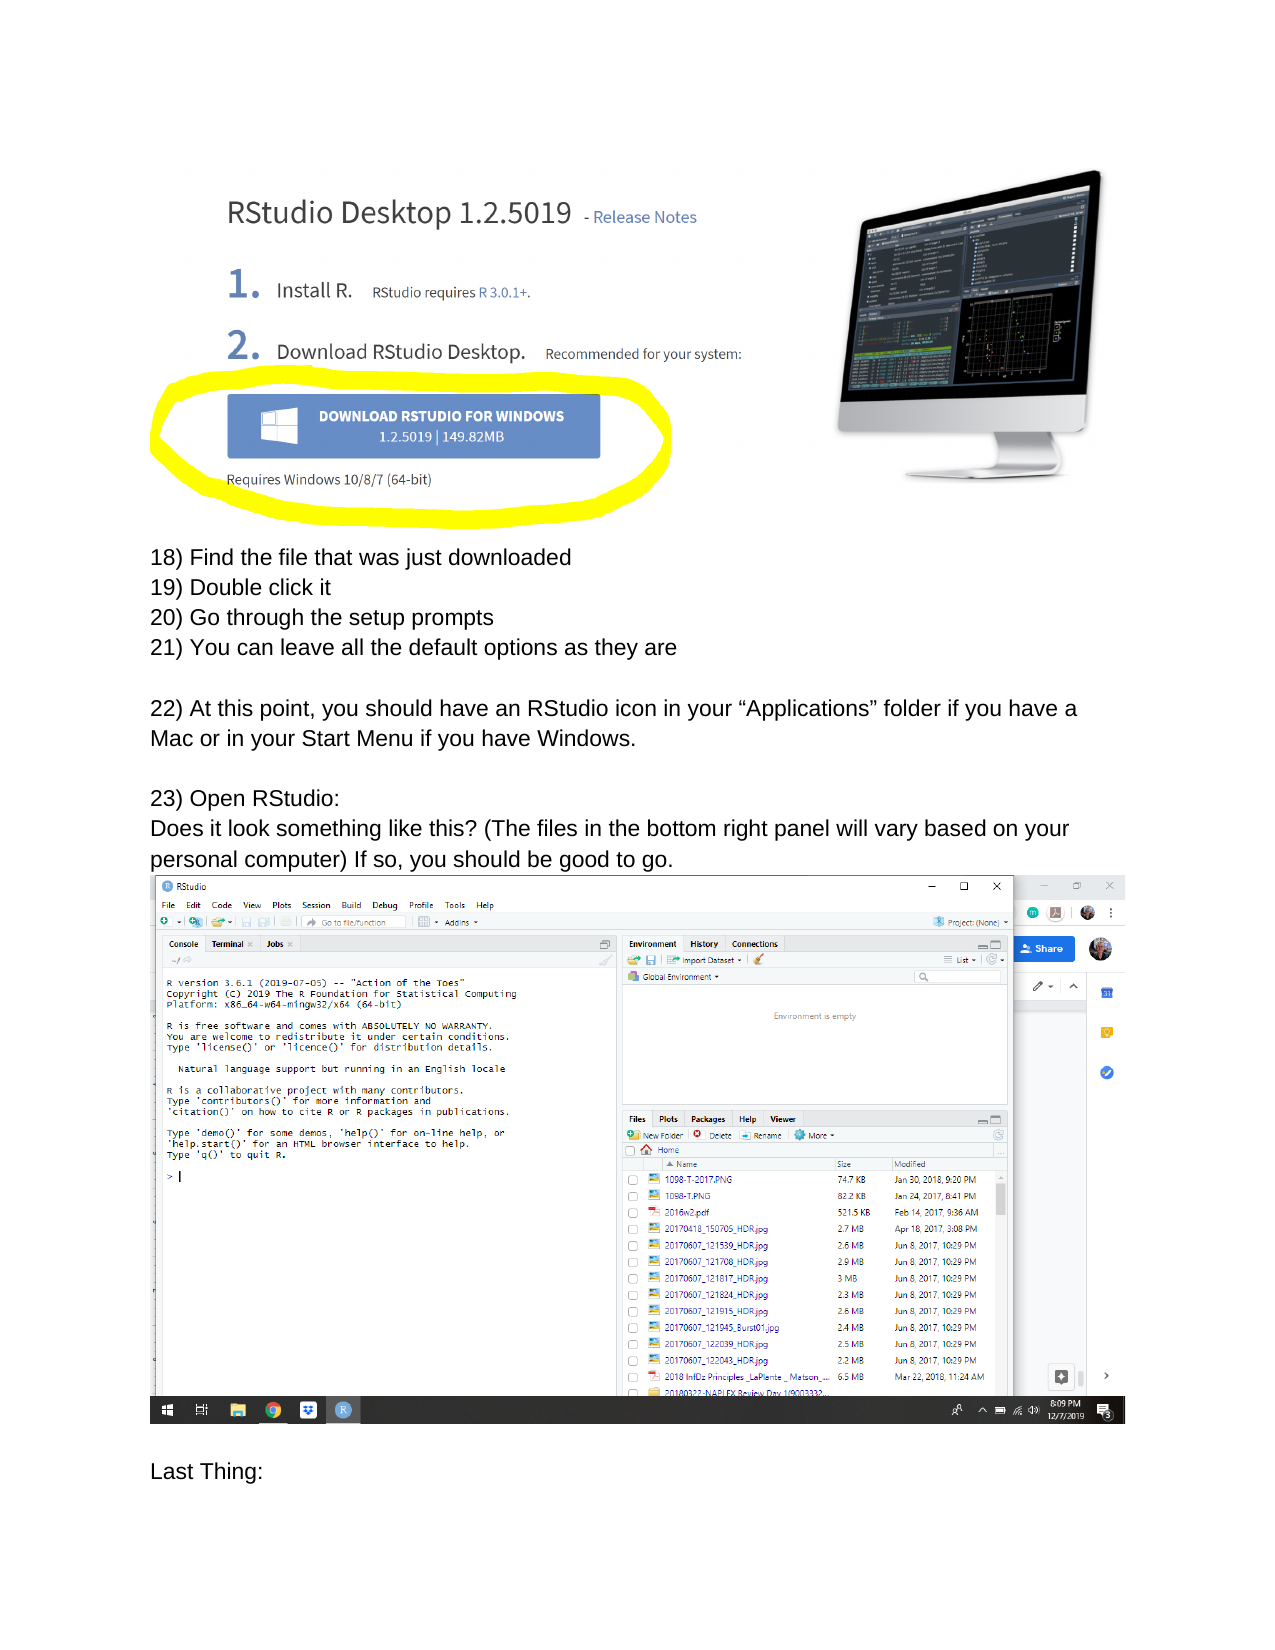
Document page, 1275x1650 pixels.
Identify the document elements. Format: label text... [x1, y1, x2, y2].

picture [150, 875, 1125, 1424]
text 20) Go through the setup prompts [150, 604, 1125, 630]
text 19) Double click it [150, 574, 1125, 600]
text 22) At this point, you should have an RStudio icon in your “Applications” folder if you have a Mac or in your Start Menu if you have Windows. [150, 694, 1125, 751]
text 21) You can leave all the default options as they are [150, 634, 1125, 660]
text Does it look something like this? (The files in the bottom right panel will vary based on your personal computer) If so, you should be good to go. [150, 815, 1125, 872]
text 23) Open RStudio: [150, 785, 1125, 811]
text Last Thing: [150, 1458, 1125, 1484]
text 18) Find the file that was just downloaded [150, 543, 1125, 570]
picture [150, 150, 1125, 540]
